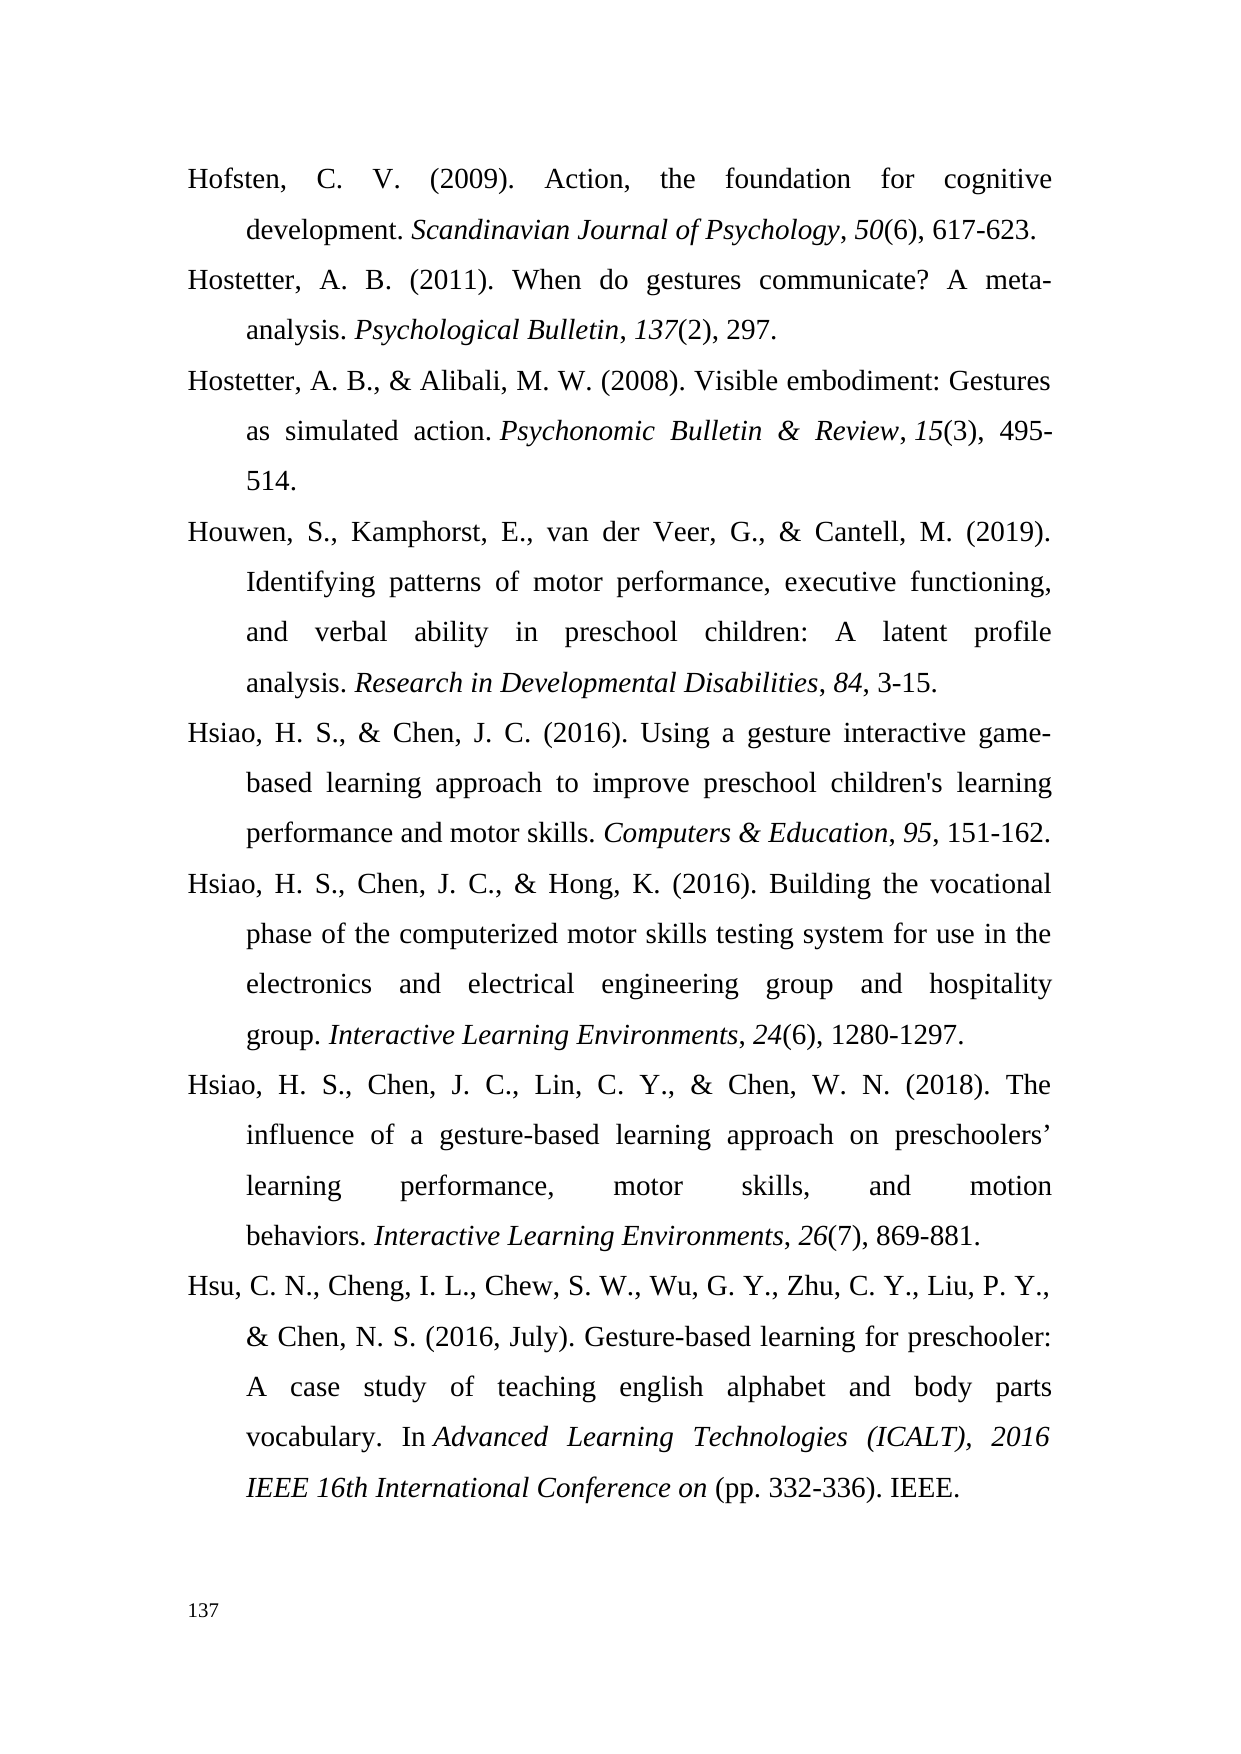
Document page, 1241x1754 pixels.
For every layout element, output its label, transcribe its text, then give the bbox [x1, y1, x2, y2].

text Houwen, S., Kamphorst, E., van der Veer, G., & Cantell, M. (2019). Identifying patterns of motor performance, executive functioning, and verbal ability in preschool children: A latent profile analysis. Research in Developmental Disabilities, 84, 3-15. [187, 514, 1053, 698]
text Hsiao, H. S., Chen, J. C., Lin, C. Y., & Chen, W. N. (2018). The influence of a gesture-based learning approach on preschoolers’ learning performance, motor skills, and motion behaviors. Interactive Learning Environments, 26(7), 869-881. [187, 1067, 1053, 1252]
text Hsu, C. N., Cheng, I. L., Chew, S. W., Wu, G. Y., Zhu, C. Y., Liu, P. Y., & Chen, N. S. (2016, July). Gesture-based learning for preschooler: A case study of teaching english alphabet and body parts vocabulary. In Advanced Learning Technologies (ICALT), 2016 IEEE 16th International Conference on (pp. 332-336). IEEE. [187, 1268, 1053, 1503]
text Hostetter, A. B., & Alibali, M. W. (2008). Visible embodiment: Gestures as simulated action. Psychonomic Bulletin & Review, 15(3), 495-514. [187, 363, 1053, 497]
text Hofsten, C. V. (2009). Action, the foundation for cognitive development. Scandinavian Journal of Psychology, 50(6), 617-623. [187, 162, 1053, 245]
text Hostetter, A. B. (2011). When do gestures communicate? A meta-analysis. Psychological Bulletin, 137(2), 297. [187, 262, 1053, 346]
text Hsiao, H. S., Chen, J. C., & Hong, K. (2016). Building the vocational phase of the computerized motor skills testing system for use in the electronics and electrical engineering group and hospitality group. Interactive Learning Environments, 24(6), 1280-1297. [187, 866, 1053, 1050]
text Hsiao, H. S., & Chen, J. C. (2016). Using a gesture interactive game-based learning approach to improve preschool children's learning performance and motor skills. Computers & Education, 95, 151-162. [187, 715, 1053, 849]
